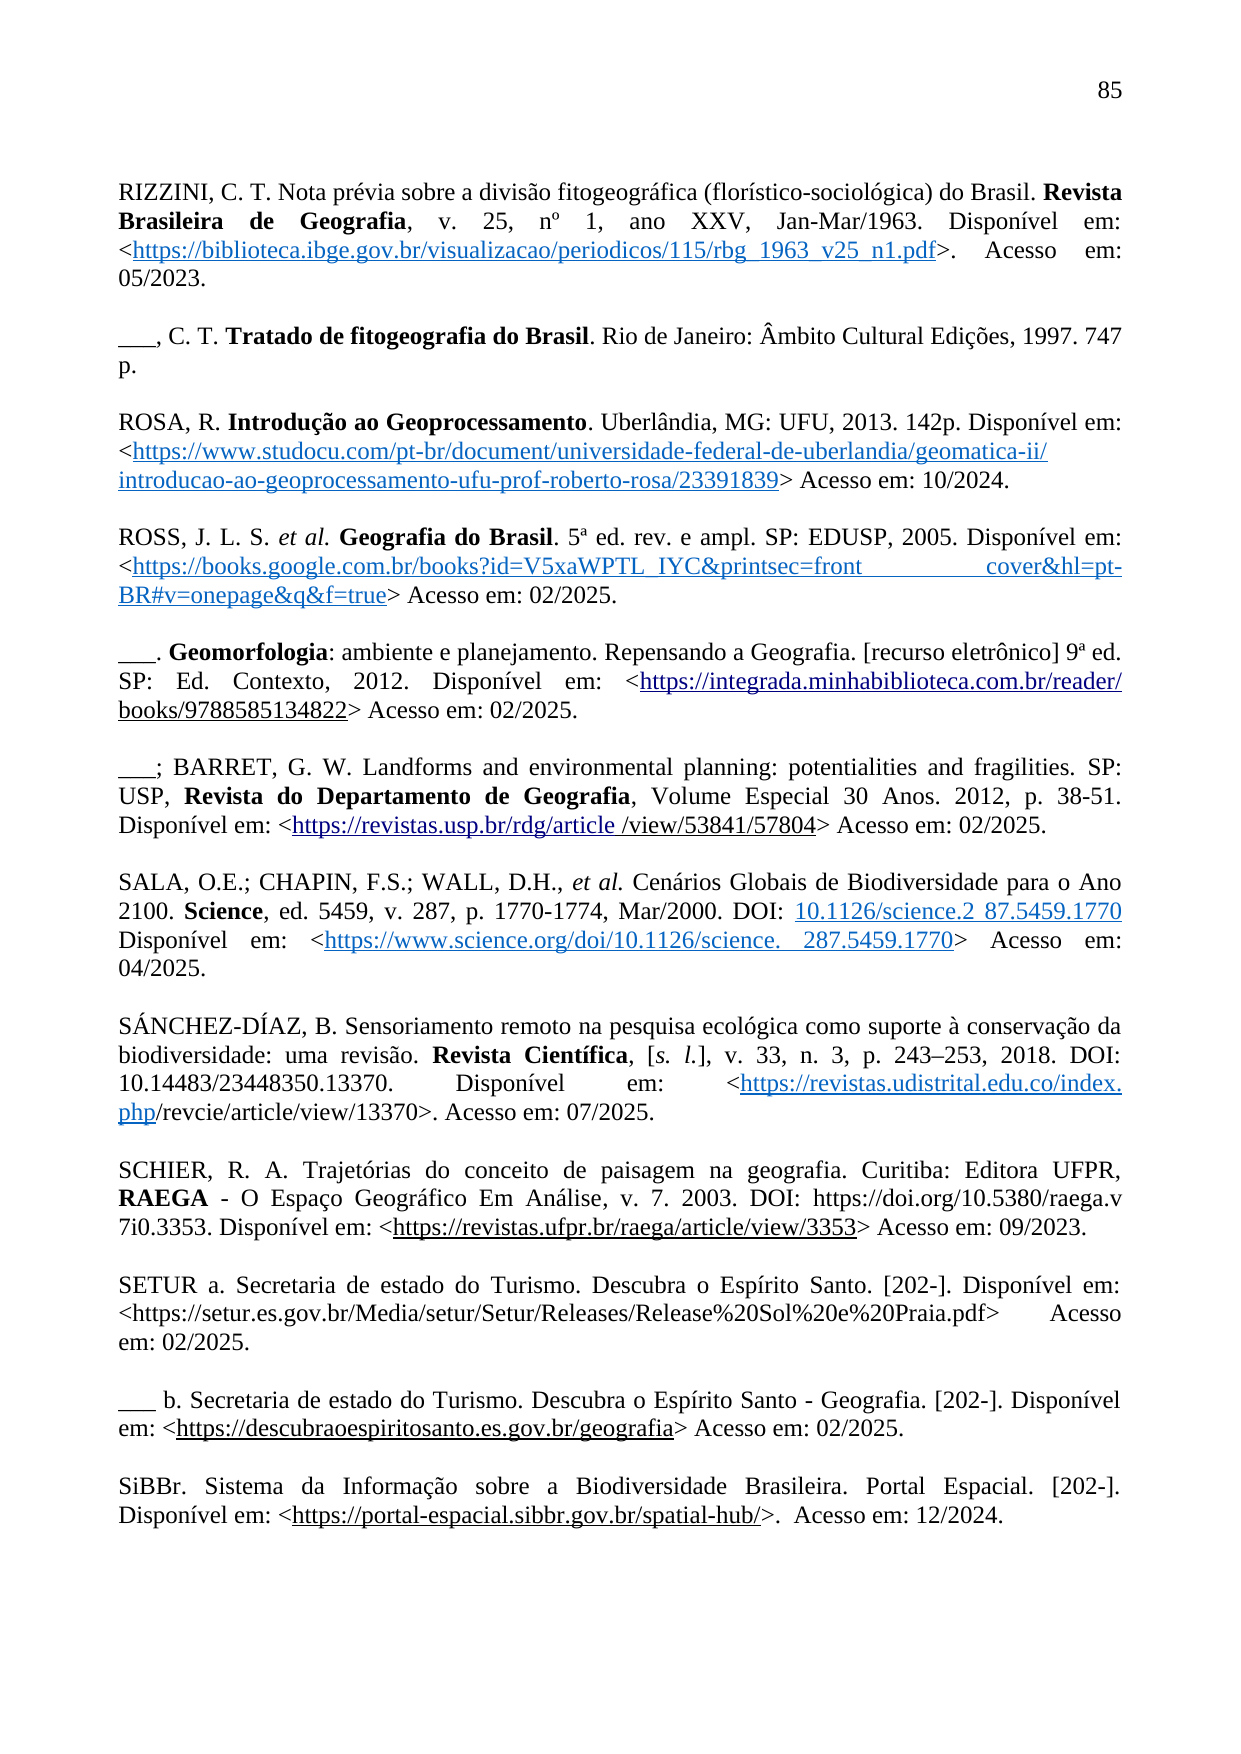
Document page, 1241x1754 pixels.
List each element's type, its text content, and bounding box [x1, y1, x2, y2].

text SALA, O.E.; CHAPIN, F.S.; WALL, D.H., et al. Cenários Globais de Biodiversidade para o Ano 2100. Science, ed. 5459, v. 287, p. 1770-1774, Mar/2000. DOI: 10.1126/science.2 87.5459.1770 Disponível em: <https://www.science.org/doi/10.1126/science. 287.5459.1770> Acesso em: 04/2025. [118, 867, 1122, 982]
text ___. Geomorfologia: ambiente e planejamento. Repensando a Geografia. [recurso eletrônico] 9ª ed. SP: Ed. Contexto, 2012. Disponível em: <https://integrada.minhabiblioteca.com.br/reader/ books/9788585134822> Acesso em: 02/2025. [118, 637, 1122, 723]
text SÁNCHEZ-DÍAZ, B. Sensoriamento remoto na pesquisa ecológica como suporte à conservação da biodiversidade: uma revisão. Revista Científica, [s. l.], v. 33, n. 3, p. 243–253, 2018. DOI: 10.14483/23448350.13370. Disponível em: <https://revistas.udistrital.edu.co/index. php/revcie/article/view/13370>. Acesso em: 07/2025. [118, 1011, 1122, 1126]
text ___ b. Secretaria de estado do Turismo. Descubra o Espírito Santo - Geografia. [202-]. Disponível em: <https://descubraoespiritosanto.es.gov.br/geografia> Acesso em: 02/2025. [118, 1385, 1122, 1442]
text SETUR a. Secretaria de estado do Turismo. Descubra o Espírito Santo. [202-]. Disponível em: <https://setur.es.gov.br/Media/setur/Setur/Releases/Release%20Sol%20e%20Praia.pdf> Acesso em: 02/2025. [118, 1270, 1122, 1356]
text RIZZINI, C. T. Nota prévia sobre a divisão fitogeográfica (florístico-sociológica) do Brasil. Revista Brasileira de Geografia, v. 25, nº 1, ano XXV, Jan-Mar/1963. Disponível em: <https://biblioteca.ibge.gov.br/visualizacao/periodicos/115/rbg_1963_v25_n1.pdf>. Acesso em: 05/2023. [118, 177, 1122, 292]
text ROSA, R. Introdução ao Geoprocessamento. Uberlândia, MG: UFU, 2013. 142p. Disponível em: <https://www.studocu.com/pt-br/document/universidade-federal-de-uberlandia/geomatica-ii/introducao-ao-geoprocessamento-ufu-prof-roberto-rosa/23391839> Acesso em: 10/2024. [118, 407, 1122, 493]
text SiBBr. Sistema da Informação sobre a Biodiversidade Brasileira. Portal Espacial. [202-]. Disponível em: <https://portal-espacial.sibbr.gov.br/spatial-hub/>. Acesso em: 12/2024. [118, 1471, 1122, 1528]
text ___; BARRET, G. W. Landforms and environmental planning: potentialities and fragilities. SP: USP, Revista do Departamento de Geografia, Volume Especial 30 Anos. 2012, p. 38-51. Disponível em: <https://revistas.usp.br/rdg/article /view/53841/57804> Acesso em: 02/2025. [118, 752, 1122, 838]
text ___, C. T. Tratado de fitogeografia do Brasil. Rio de Janeiro: Âmbito Cultural Edições, 1997. 747 p. [118, 321, 1122, 378]
text SCHIER, R. A. Trajetórias do conceito de paisagem na geografia. Curitiba: Editora UFPR, RAEGA - O Espaço Geográfico Em Análise, v. 7. 2003. DOI: https://doi.org/10.5380/raega.v 7i0.3353. Disponível em: <https://revistas.ufpr.br/raega/article/view/3353> Acesso em: 09/2023. [118, 1155, 1122, 1241]
text ROSS, J. L. S. et al. Geografia do Brasil. 5ª ed. rev. e ampl. SP: EDUSP, 2005. Disponível em: <https://books.google.com.br/books?id=V5xaWPTL_IYC&printsec=front cover&hl=pt-BR#v=onepage&q&f=true> Acesso em: 02/2025. [118, 522, 1122, 608]
